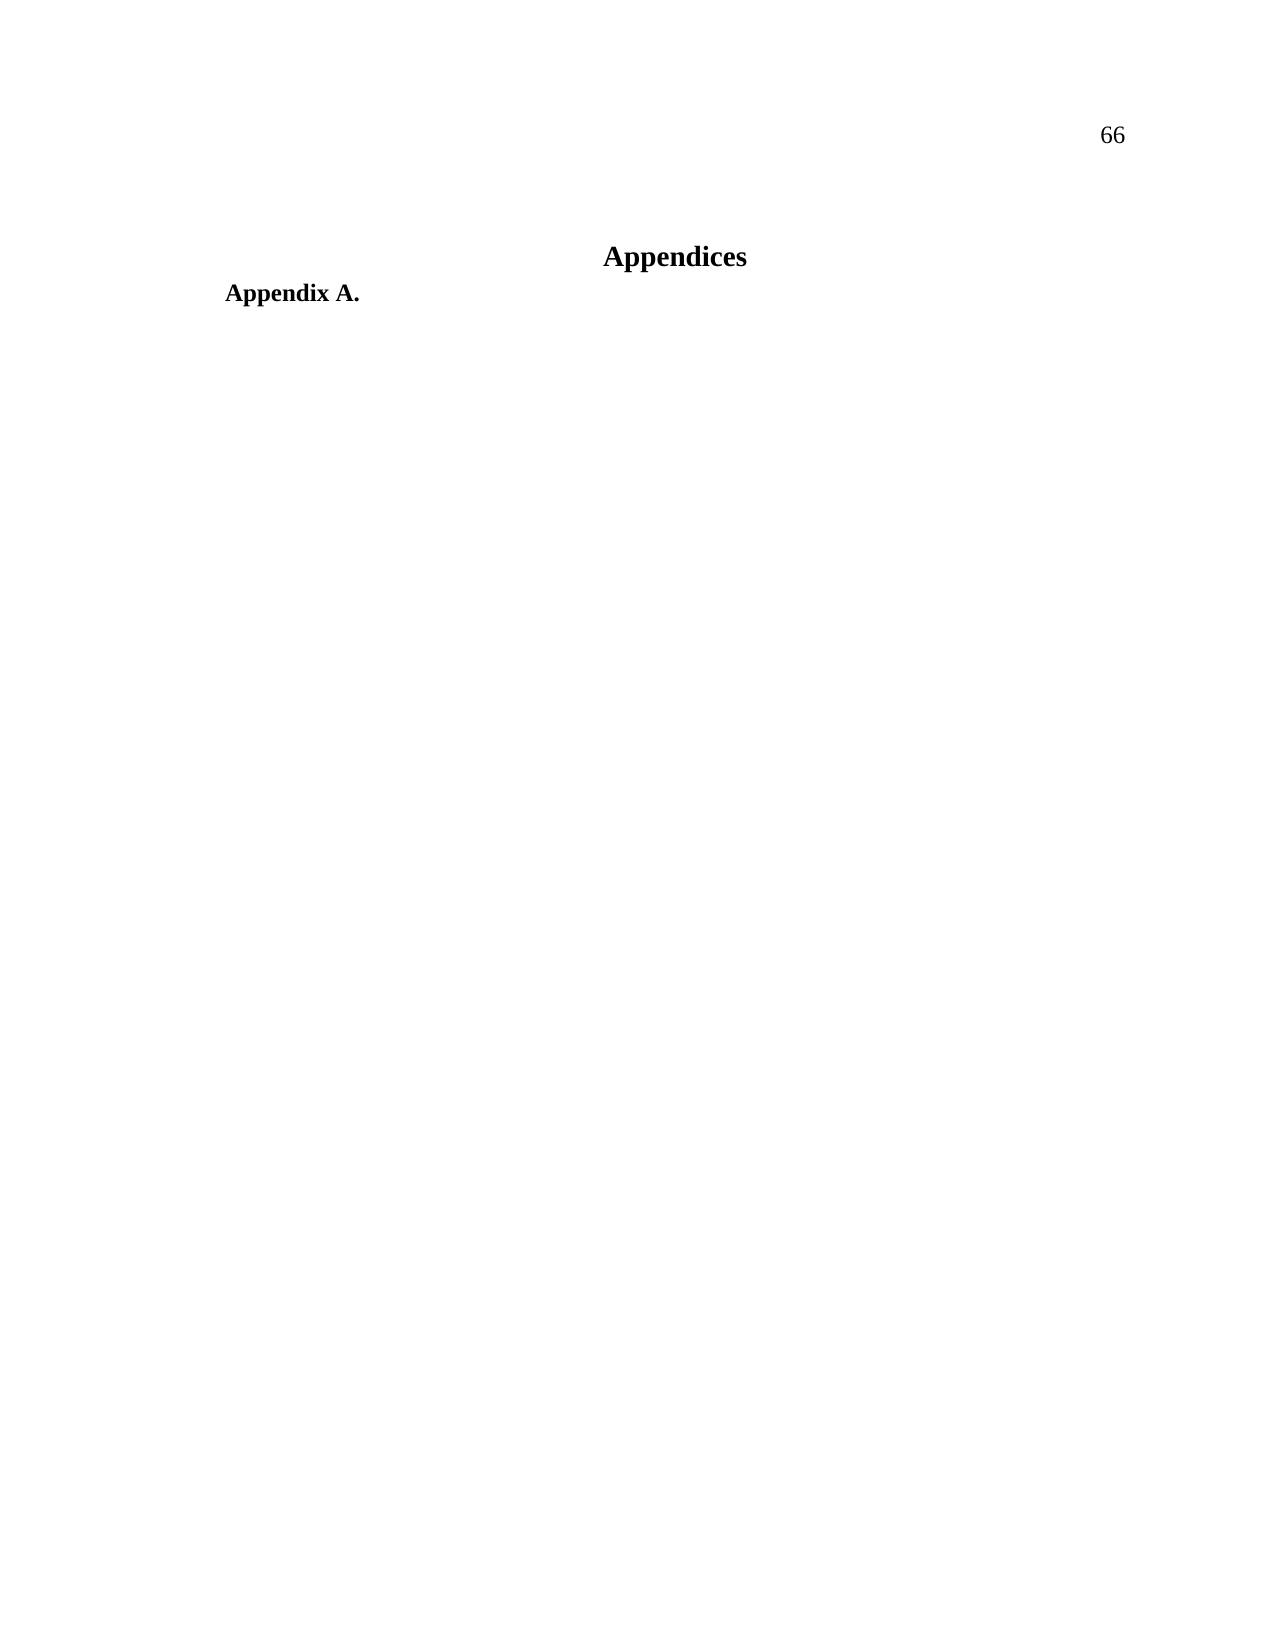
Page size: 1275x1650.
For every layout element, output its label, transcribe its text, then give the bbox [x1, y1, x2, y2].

subtitle Appendices [225, 220, 1125, 278]
